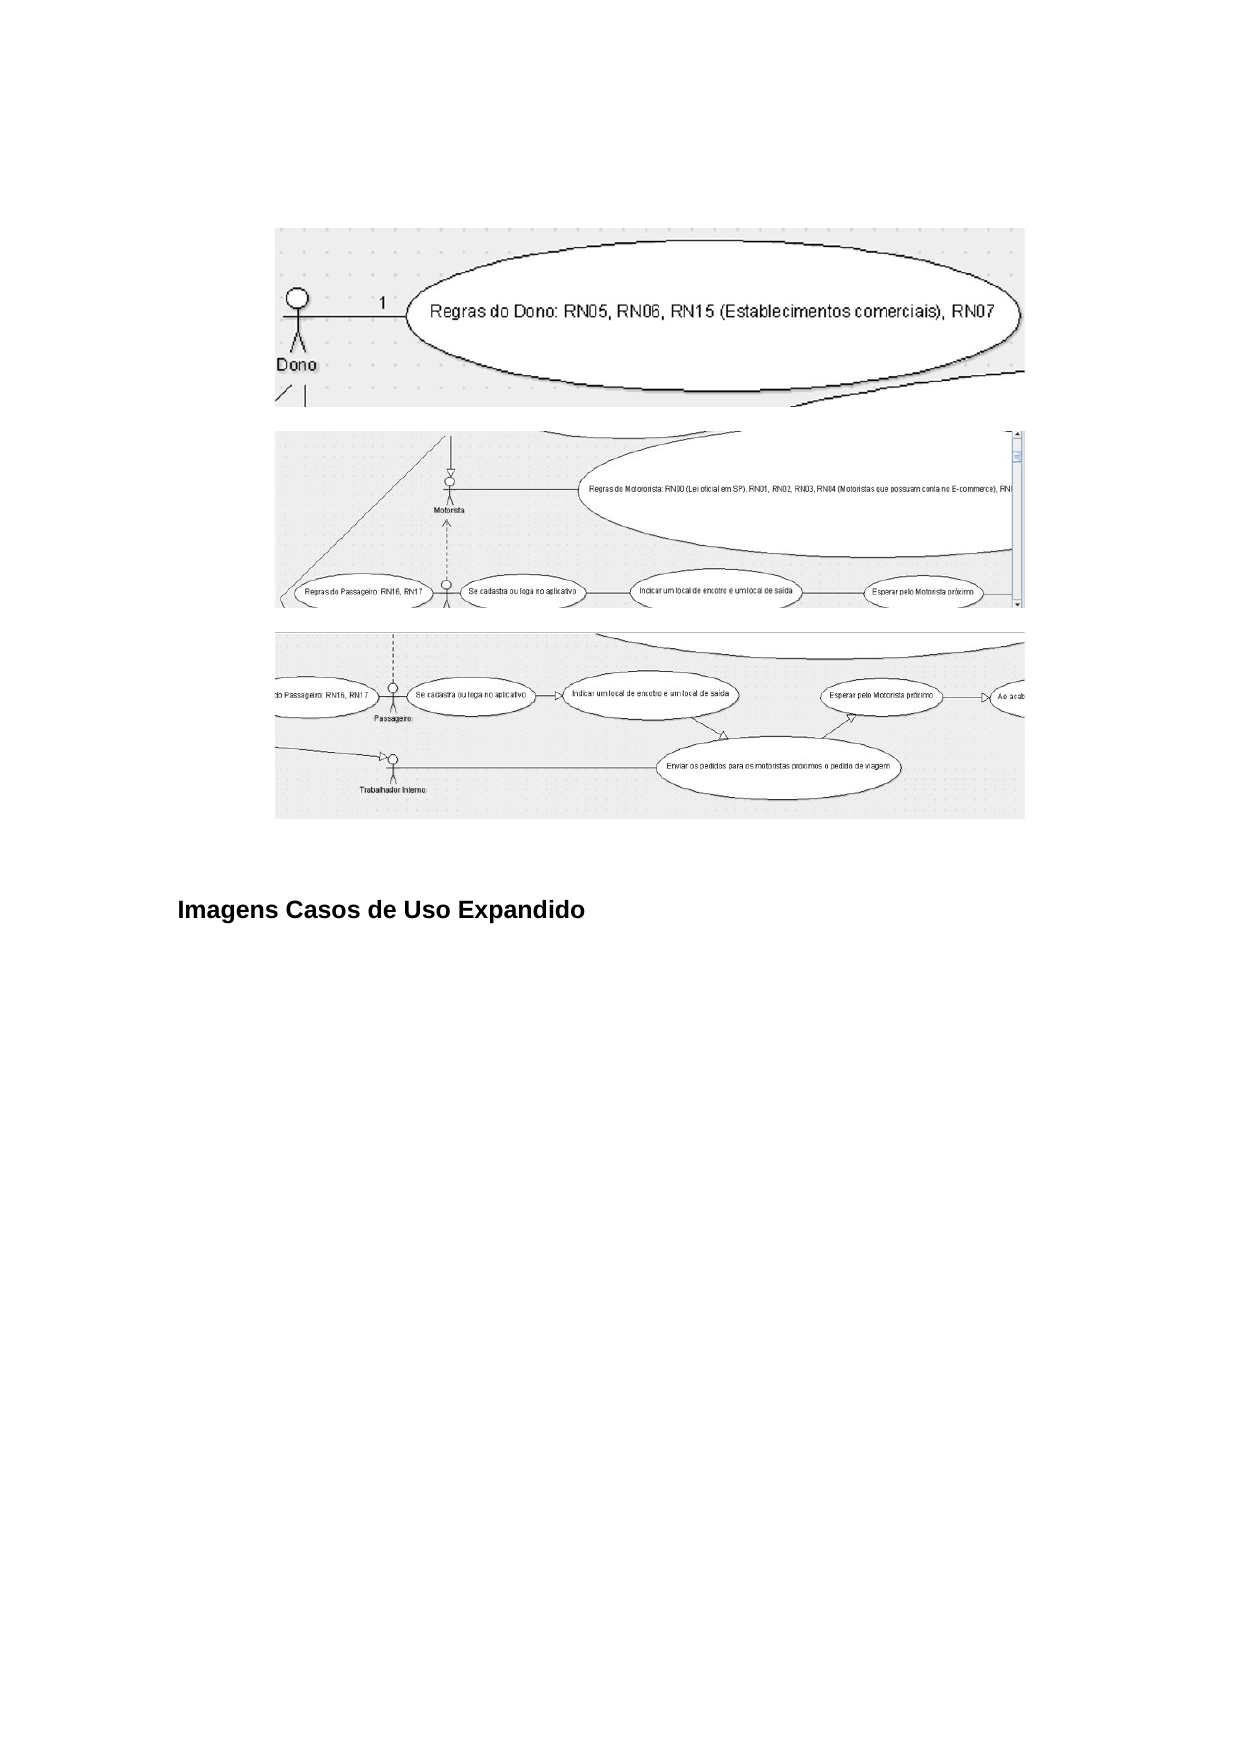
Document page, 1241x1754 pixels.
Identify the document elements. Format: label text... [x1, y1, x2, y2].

text Imagens Casos de Uso Expandido [177, 895, 1122, 924]
